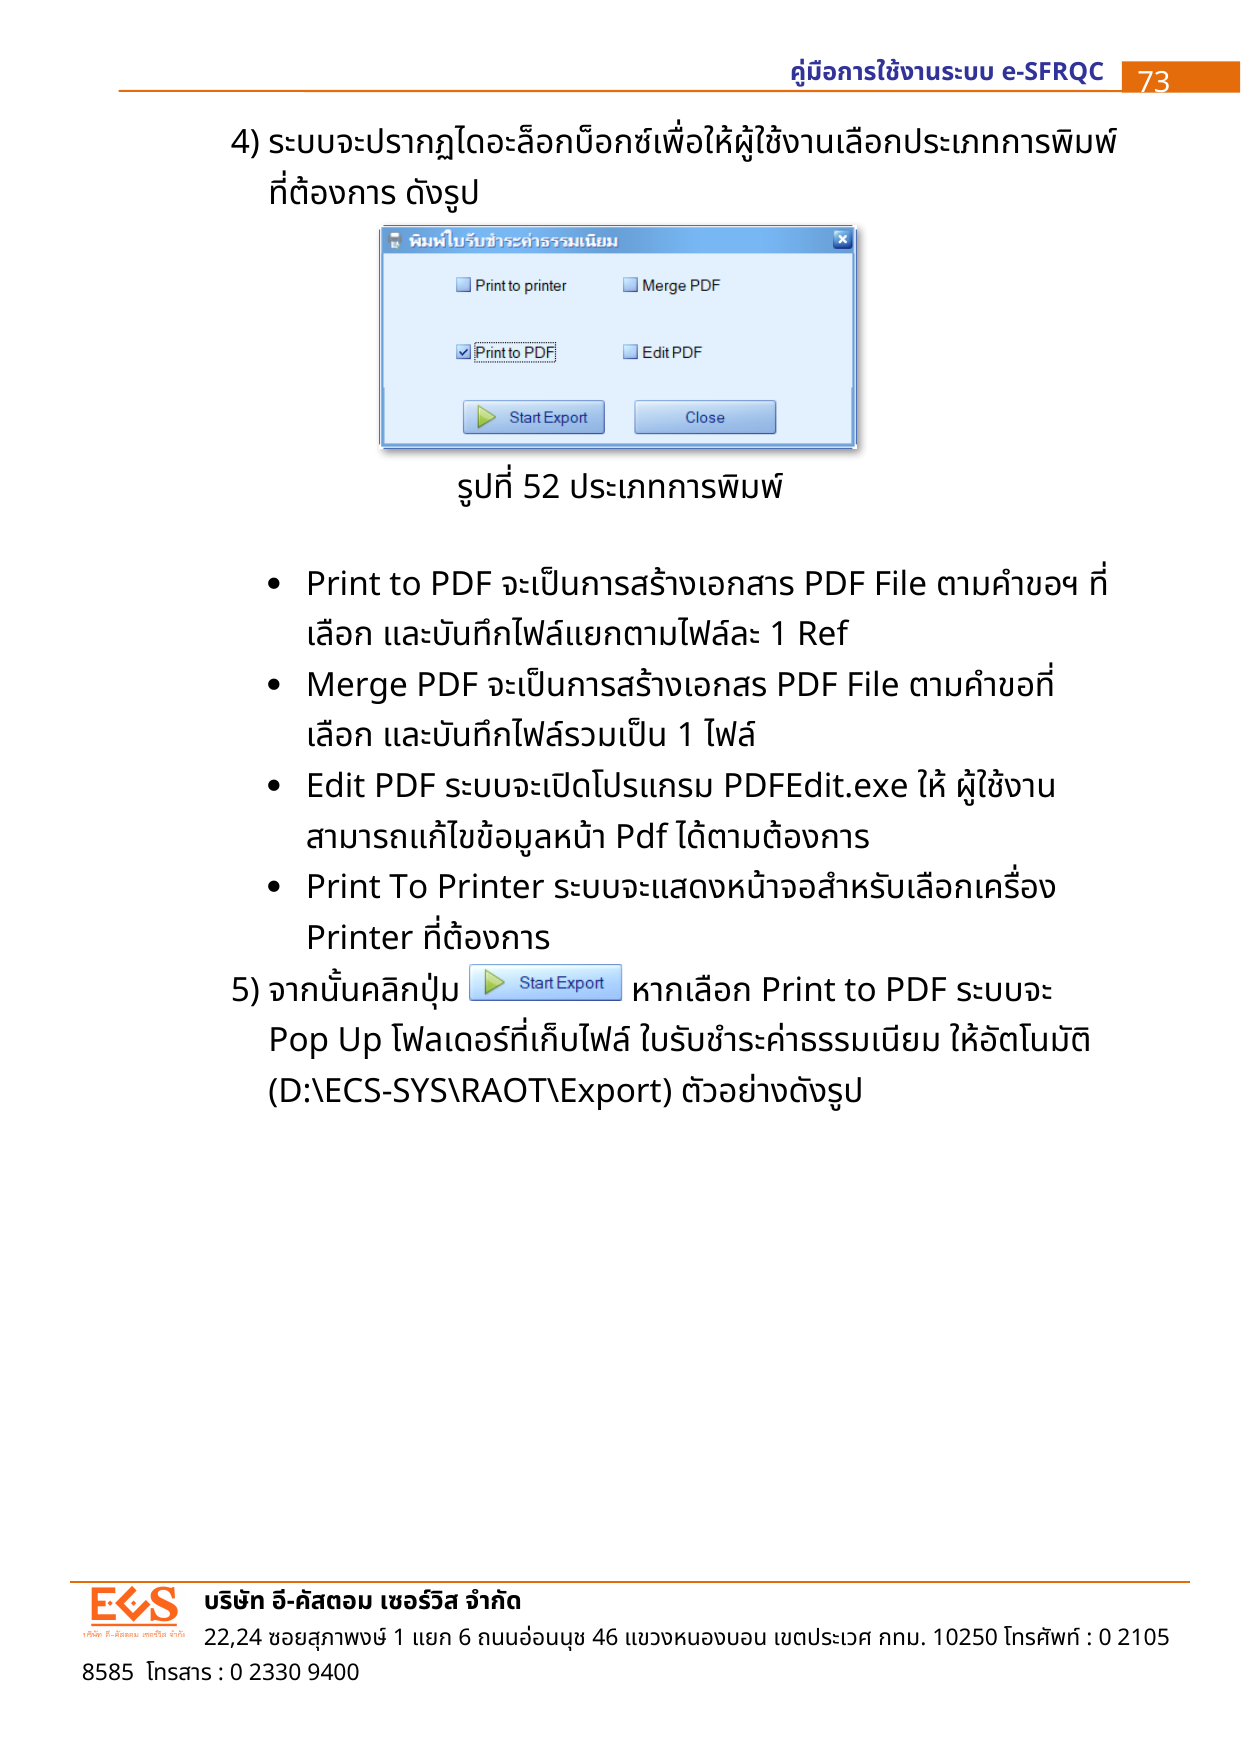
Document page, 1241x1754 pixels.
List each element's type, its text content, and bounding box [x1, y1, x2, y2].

list Merge PDF จะเป็นการสร้างเอกสร PDF File ตามคำขอที่เลือก และบันทึกไฟล์รวมเป็น 1 ไฟล์ [268, 661, 1122, 762]
picture [469, 964, 623, 1001]
list Edit PDF ระบบจะเปิดโปรแกรม PDFEdit.exe ให้ ผู้ใช้งานสามารถแก้ไขข้อมูลหน้า Pdf ได้ตามต้องการ [268, 762, 1122, 863]
text รูปที่ 52 ประเภทการพิมพ์ [118, 463, 1122, 514]
picture [81, 1585, 185, 1636]
picture [379, 225, 857, 449]
list จากนั้นคลิกปุ่ม หากเลือก Print to PDF ระบบจะ Pop Up โฟลเดอร์ที่เก็บไฟล์ ใบรับชำระค่าธรรมเนียม ให้อัตโนมัติ (D:\ECS-SYS\RAOT\Export) ตัวอย่างดังรูป [231, 964, 1122, 1117]
list ระบบจะปรากฏไดอะล็อกบ็อกซ์เพื่อให้ผู้ใช้งานเลือกประเภทการพิมพ์ที่ต้องการ ดังรูป [231, 118, 1122, 219]
list Print to PDF จะเป็นการสร้างเอกสาร PDF File ตามคำขอฯ ที่เลือก และบันทึกไฟล์แยกตามไฟล์ละ 1 Ref [268, 559, 1122, 661]
list Print To Printer ระบบจะแสดงหน้าจอสำหรับเลือกเครื่อง Printer ที่ต้องการ [268, 863, 1122, 964]
